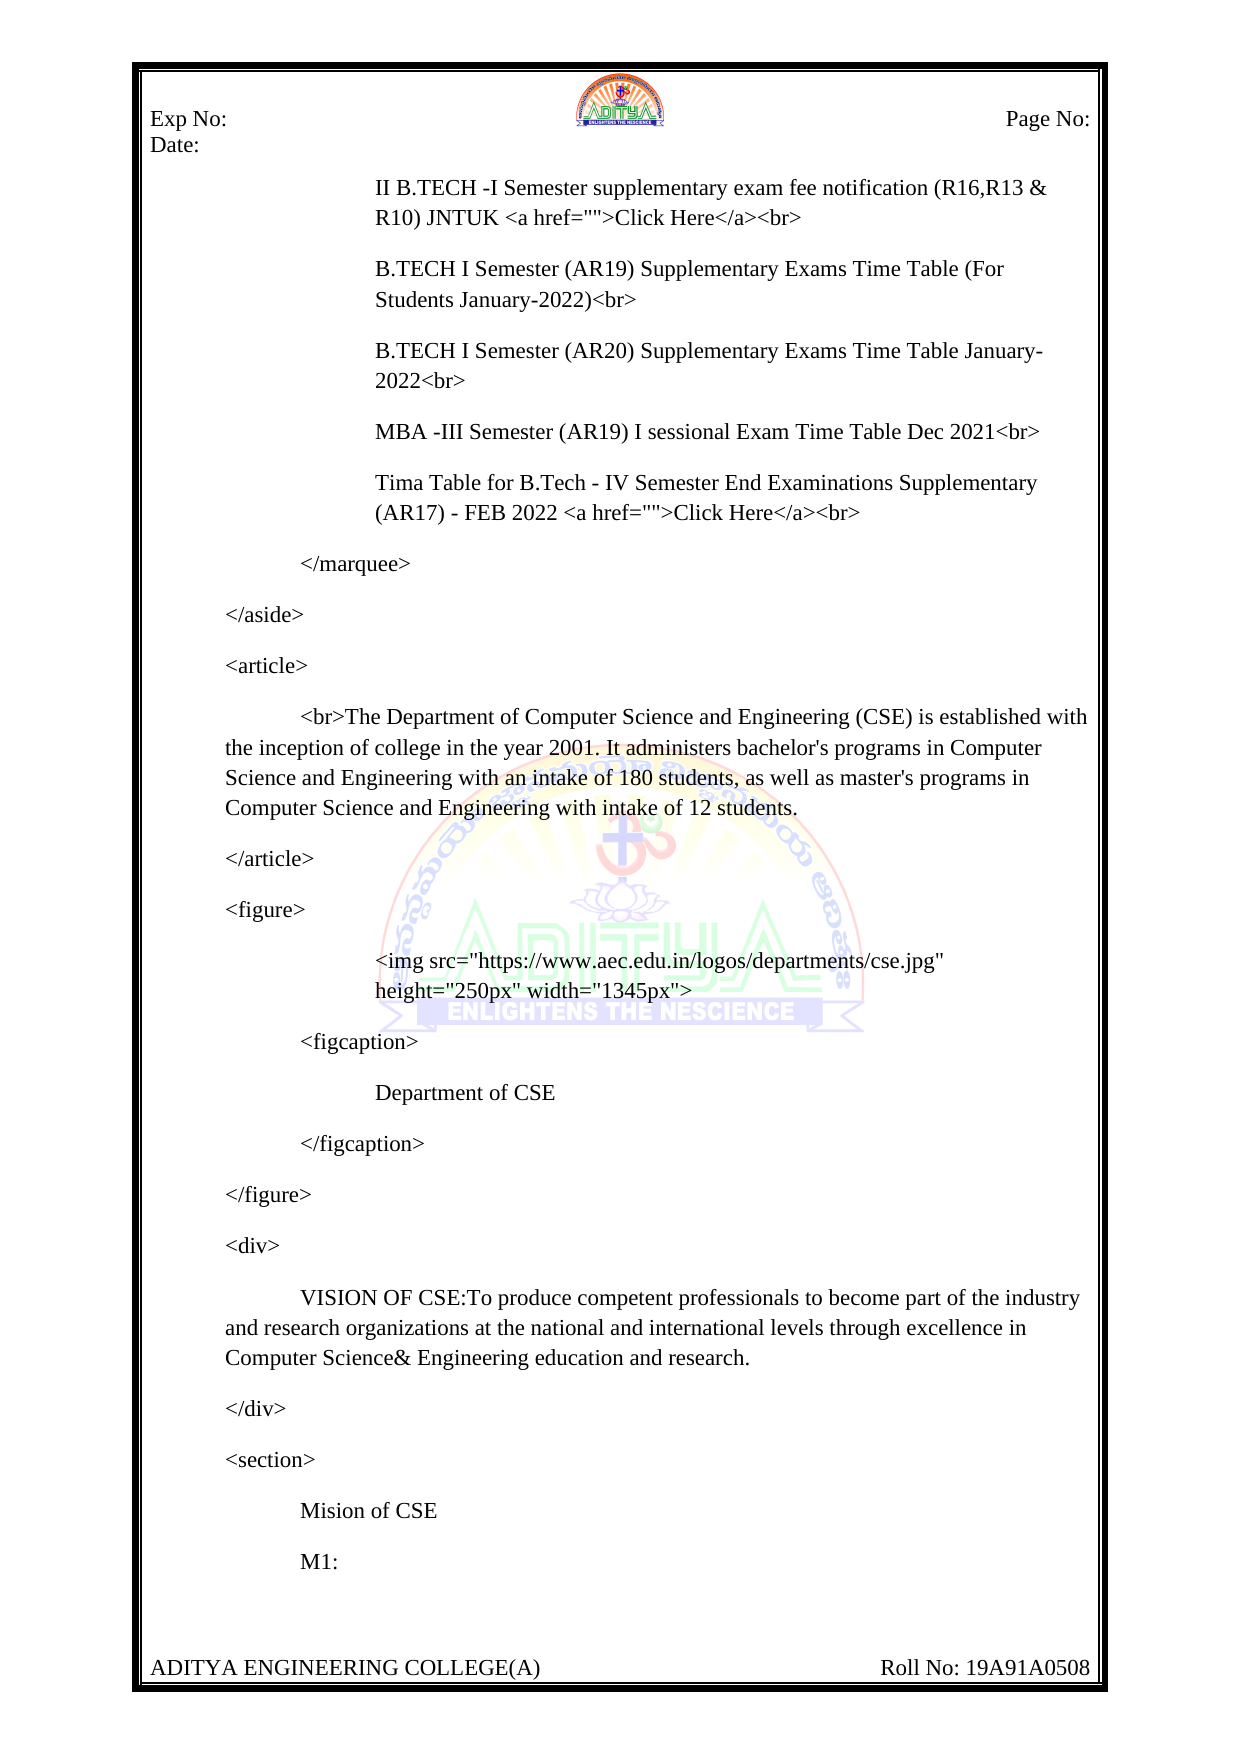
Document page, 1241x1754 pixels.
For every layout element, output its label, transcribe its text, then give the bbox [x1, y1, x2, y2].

text </div> [150, 1395, 1090, 1421]
text B.TECH I Semester (AR19) Supplementary Exams Time Table (For Students January-2022)<br> [375, 255, 1090, 312]
text <section> [150, 1446, 1090, 1472]
text <div> [150, 1232, 1090, 1259]
text Department of CSE [150, 1079, 1090, 1106]
text </figure> [150, 1181, 1090, 1208]
text </article> [150, 845, 1090, 871]
text </marquee> [150, 550, 1090, 577]
text II B.TECH -I Semester supplementary exam fee notification (R16,R13 & R10) JNTUK <a href="">Click Here</a><br> [375, 174, 1090, 231]
picture [575, 73, 665, 127]
text Mision of CSE [150, 1497, 1090, 1523]
text MBA -III Semester (AR19) I sessional Exam Time Table Dec 2021<br> [375, 418, 1090, 444]
text </aside> [150, 601, 1090, 628]
text VISION OF CSE:To produce competent professionals to become part of the industry and research organizations at the national and international levels through excellence in Computer Science& Engineering education and research. [225, 1283, 1090, 1370]
text <figcaption> [150, 1028, 1090, 1055]
text <figure> [150, 896, 1090, 922]
text B.TECH I Semester (AR20) Supplementary Exams Time Table January-2022<br> [375, 337, 1090, 393]
text Tima Table for B.Tech - IV Semester End Examinations Supplementary (AR17) - FEB 2022 <a href="">Click Here</a><br> [375, 469, 1090, 526]
text <br>The Department of Computer Science and Engineering (CSE) is established with the inception of college in the year 2001. It administers bachelor's programs in Computer Science and Engineering with an intake of 180 students, as well as master's programs in Computer Science and Engineering with intake of 12 students. [225, 703, 1090, 820]
text <article> [150, 652, 1090, 679]
text <img src="https://www.aec.edu.in/logos/departments/cse.jpg" height="250px" width="1345px"> [375, 947, 1090, 1004]
text </figcaption> [150, 1130, 1090, 1157]
text M1: [150, 1548, 1090, 1574]
